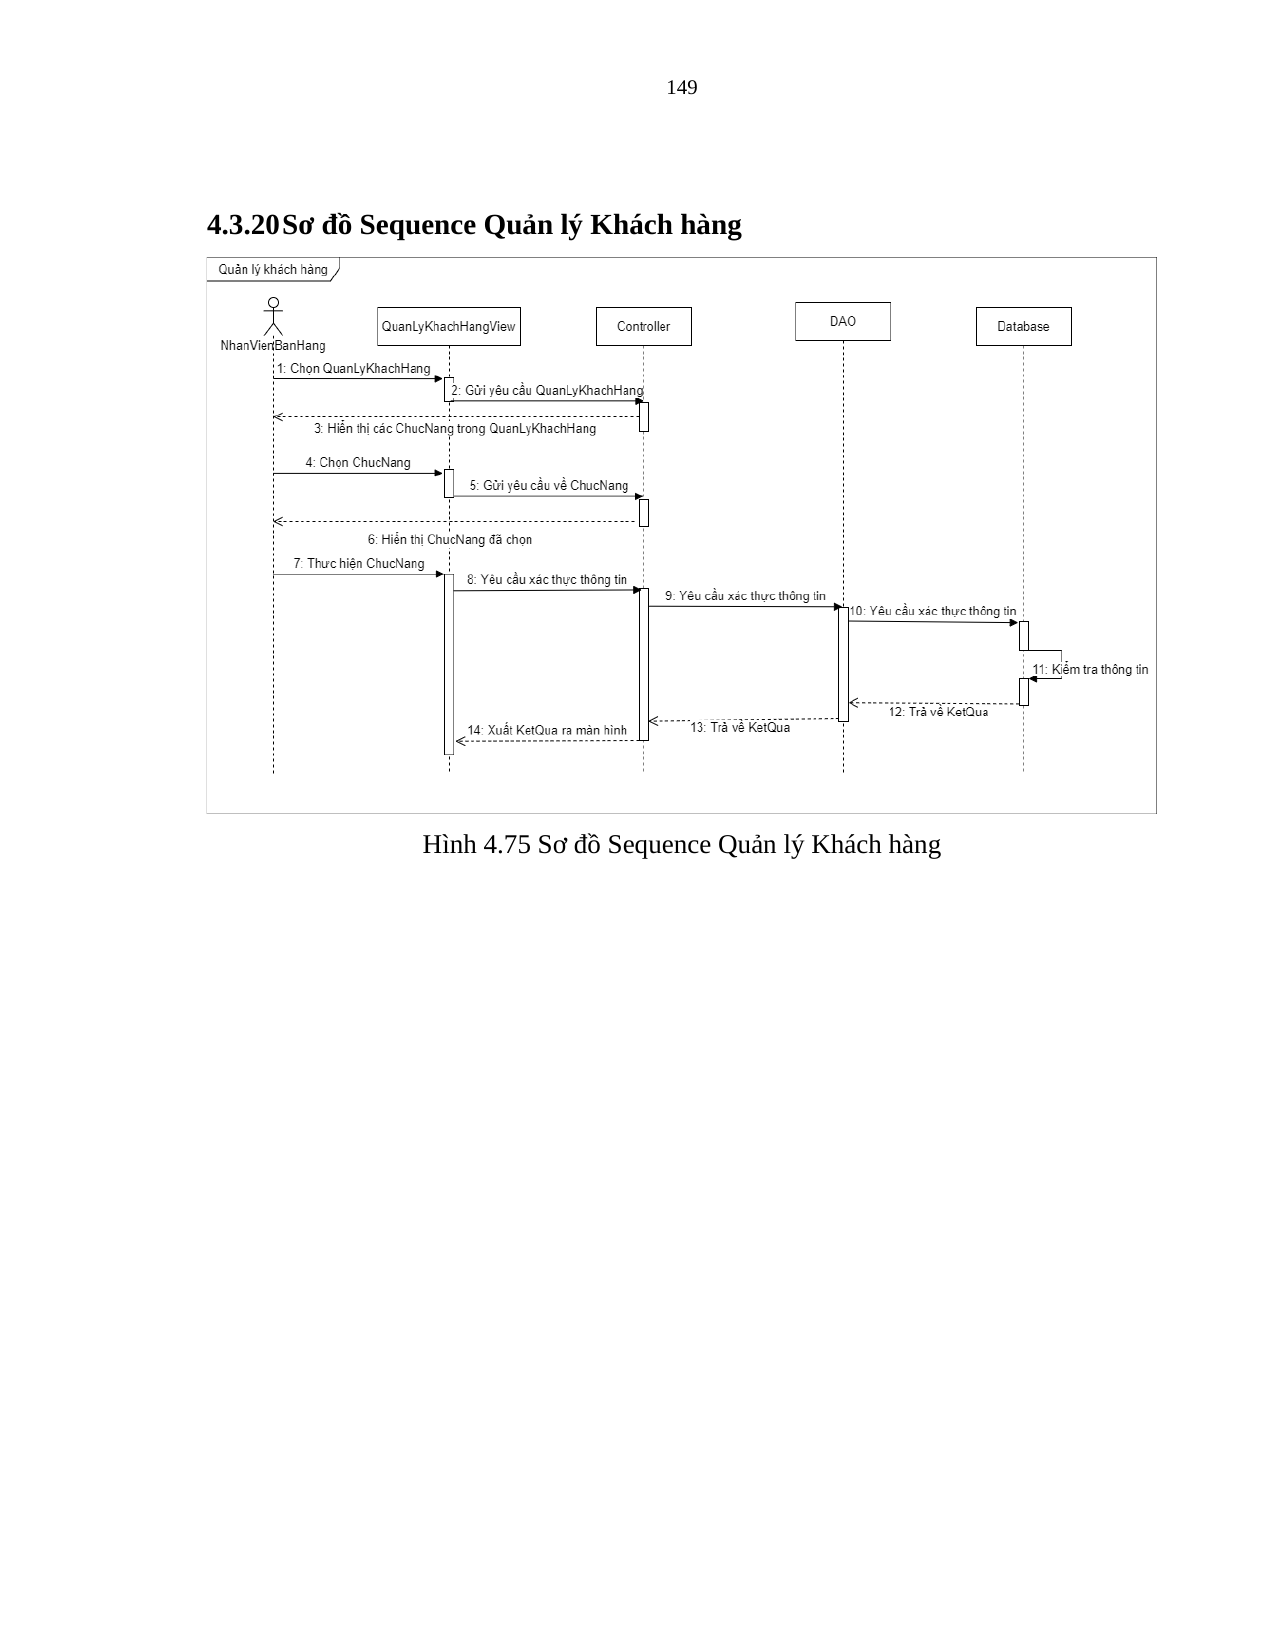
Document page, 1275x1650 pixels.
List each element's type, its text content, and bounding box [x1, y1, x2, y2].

text Hình . Sơ đồ Sequence Quản lý Khách hàng [207, 828, 1157, 859]
subtitle Sơ đồ Sequence Quản lý Khách hàng [207, 207, 1157, 240]
picture [206, 257, 1157, 814]
